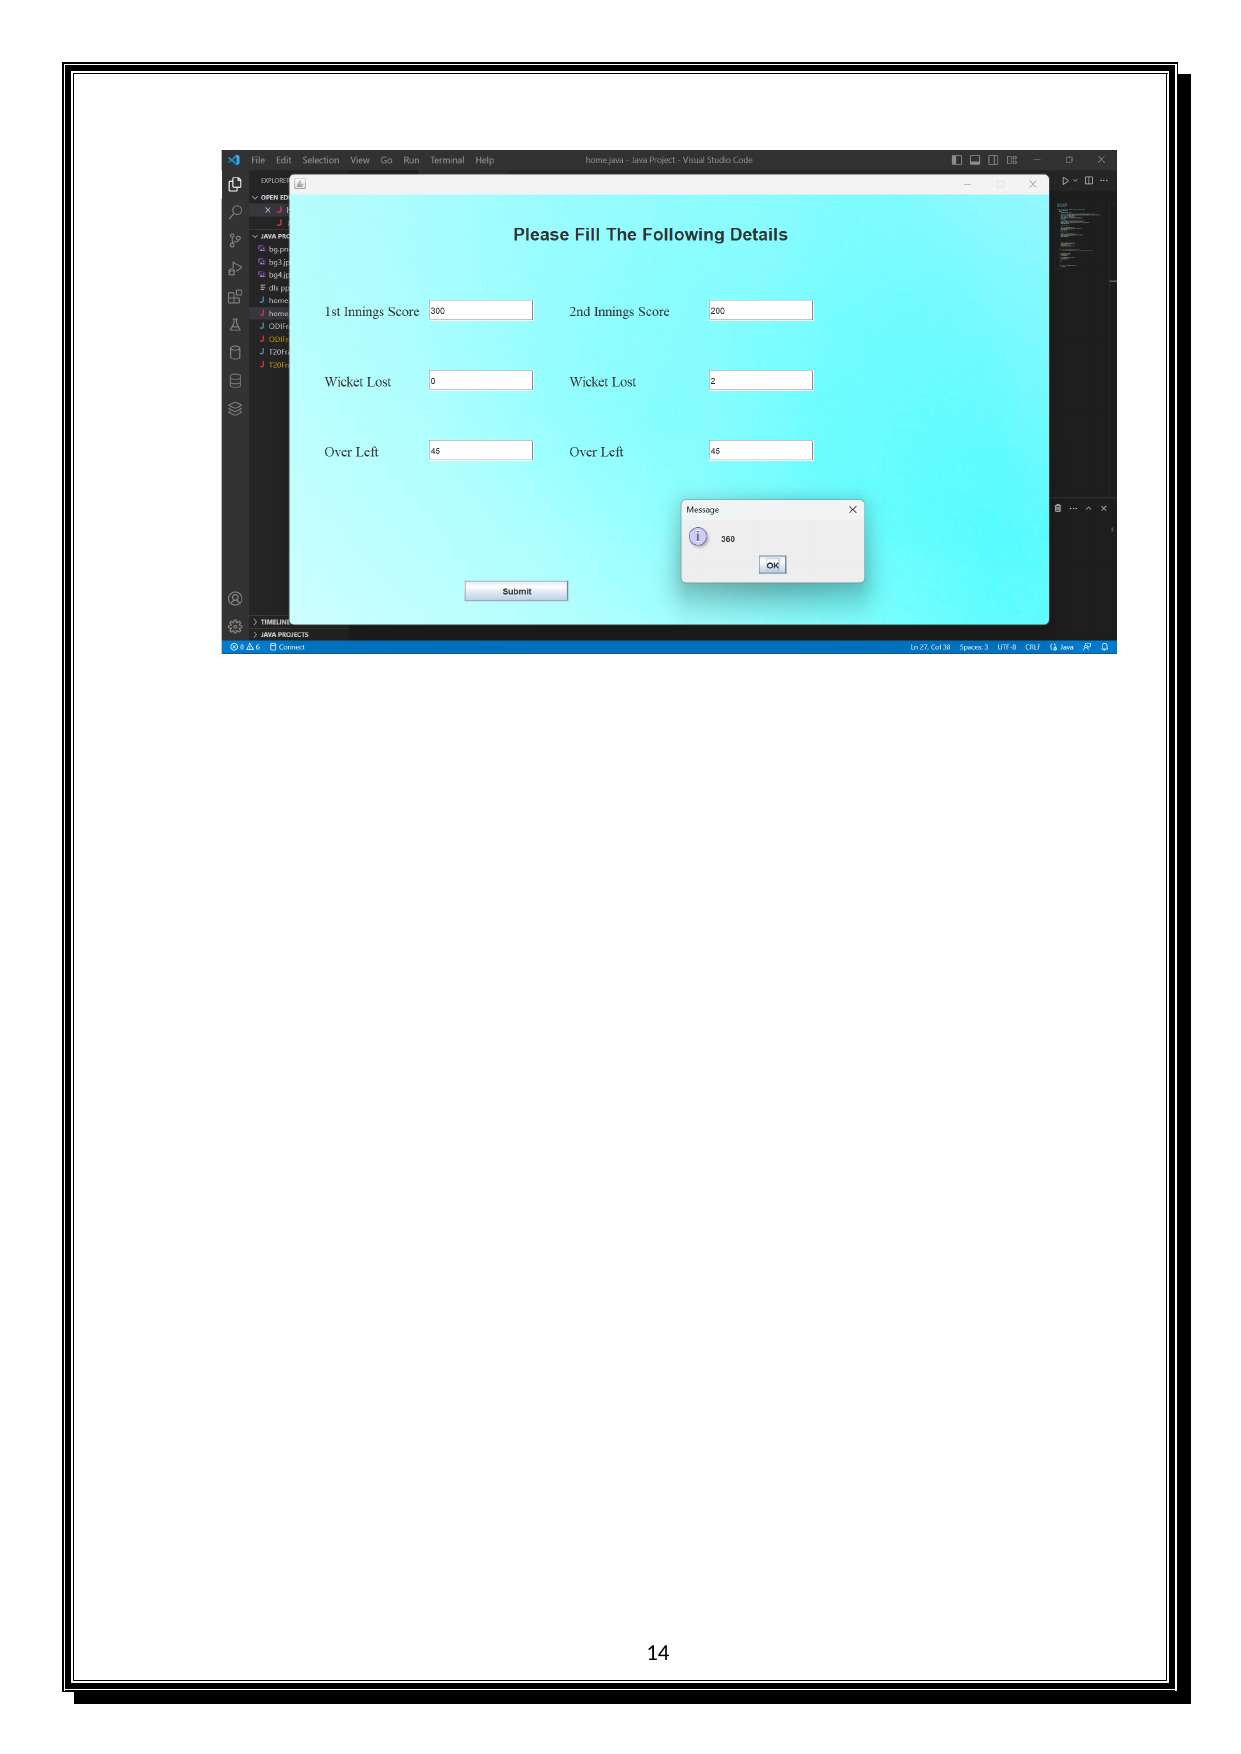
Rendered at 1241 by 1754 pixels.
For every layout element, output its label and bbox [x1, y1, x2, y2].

picture [221, 150, 1117, 654]
